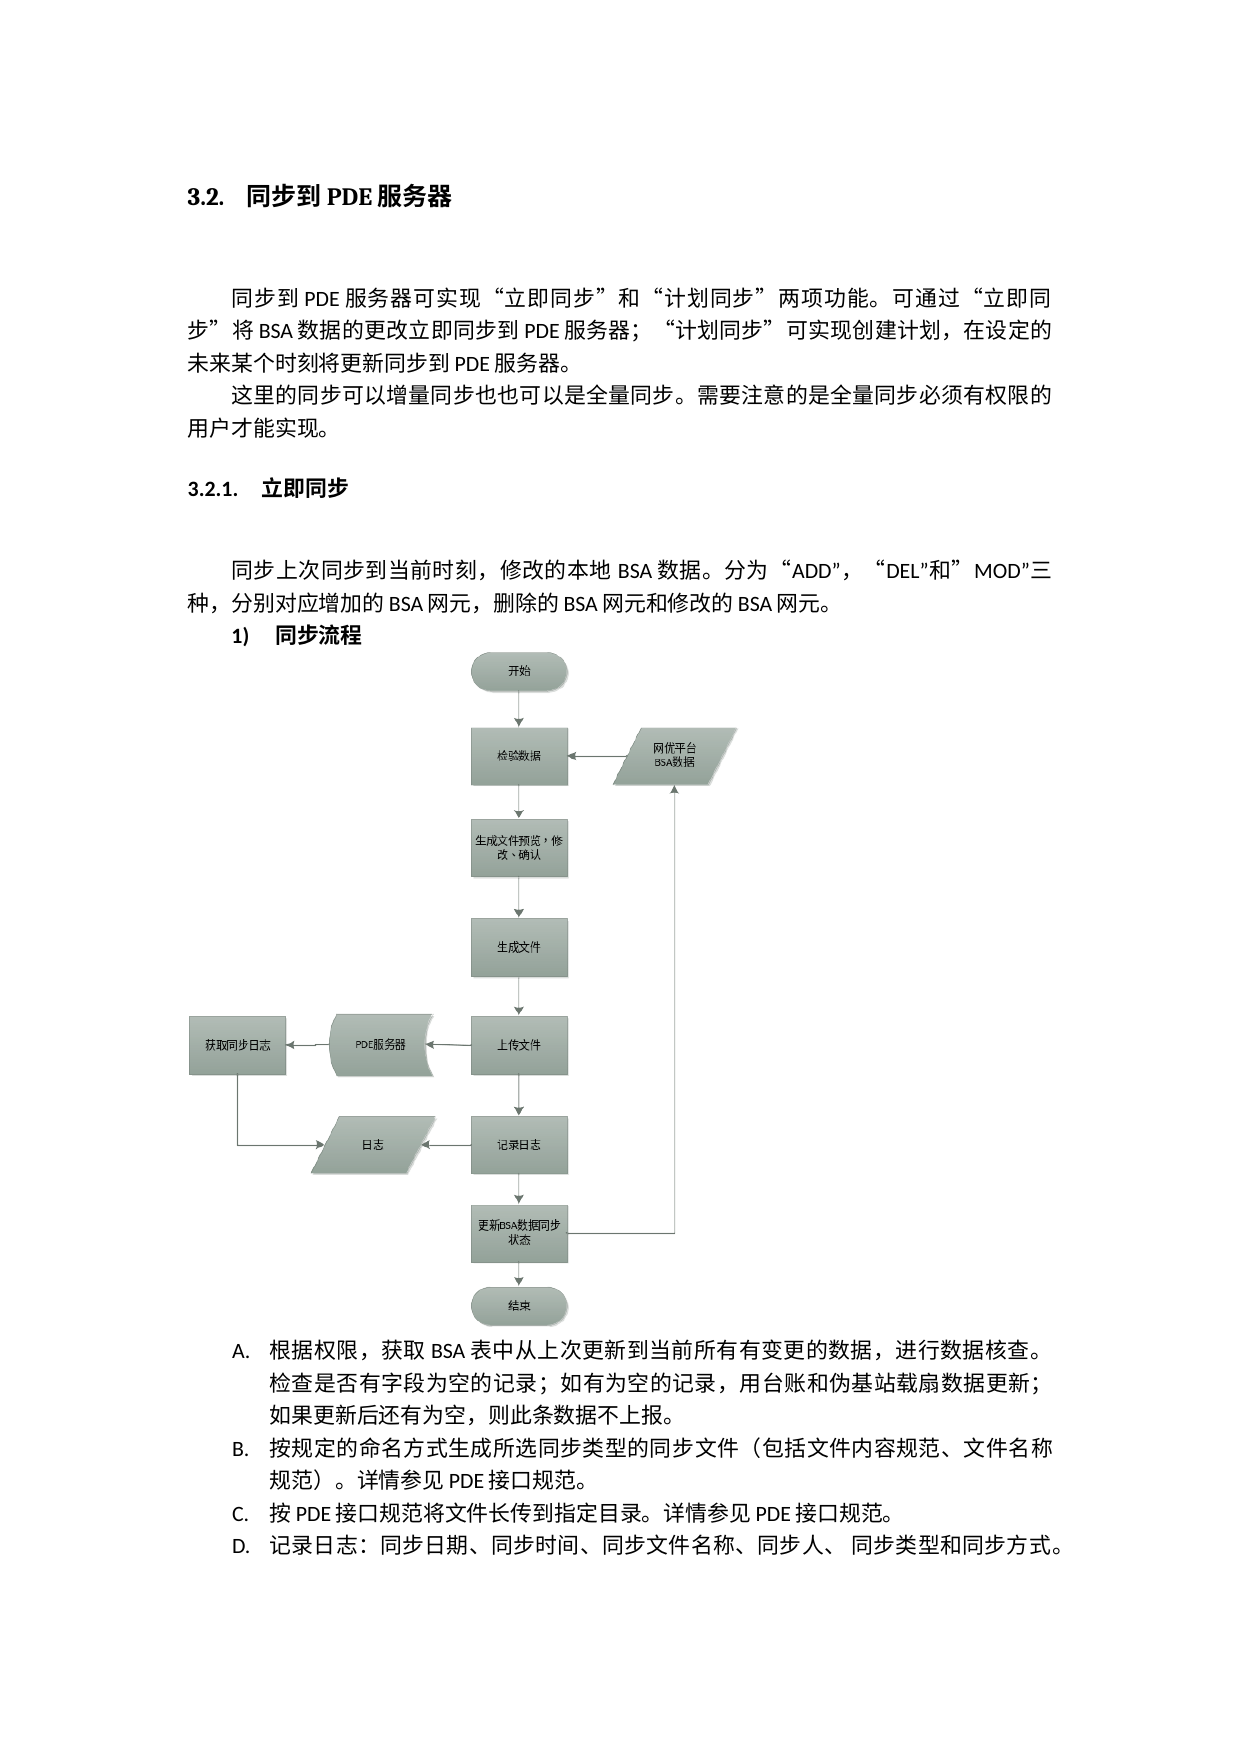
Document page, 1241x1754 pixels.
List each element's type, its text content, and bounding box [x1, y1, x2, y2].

subtitle 立即同步 [187, 470, 1053, 503]
text 同步上次同步到当前时刻，修改的本地BSA数据。分为“ADD”，“DEL”和”MOD”三种，分别对应增加的BSA网元，删除的BSA网元和修改的BSA网元。 [187, 553, 1053, 618]
list 按规定的命名方式生成所选同步类型的同步文件（包括文件内容规范、文件名称规范）。详情参见PDE接口规范。 [232, 1430, 1053, 1495]
list 根据权限，获取BSA表中从上次更新到当前所有有变更的数据，进行数据核查。检查是否有字段为空的记录；如有为空的记录，用台账和伪基站载扇数据更新；如果更新后还有为空，则此条数据不上报。 [232, 1333, 1053, 1430]
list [232, 1528, 1053, 1560]
list 按PDE接口规范将文件长传到指定目录。详情参见PDE接口规范。 [232, 1495, 1053, 1528]
list 同步流程 [231, 618, 1053, 650]
subtitle 同步到PDE服务器 [187, 162, 1053, 227]
text 这里的同步可以增量同步也也可以是全量同步。需要注意的是全量同步必须有权限的用户才能实现。 [187, 378, 1053, 443]
text 同步到PDE服务器可实现“立即同步”和“计划同步”两项功能。可通过“立即同步”将BSA数据的更改立即同步到PDE服务器；“计划同步”可实现创建计划，在设定的未来某个时刻将更新同步到PDE服务器。 [187, 281, 1053, 378]
